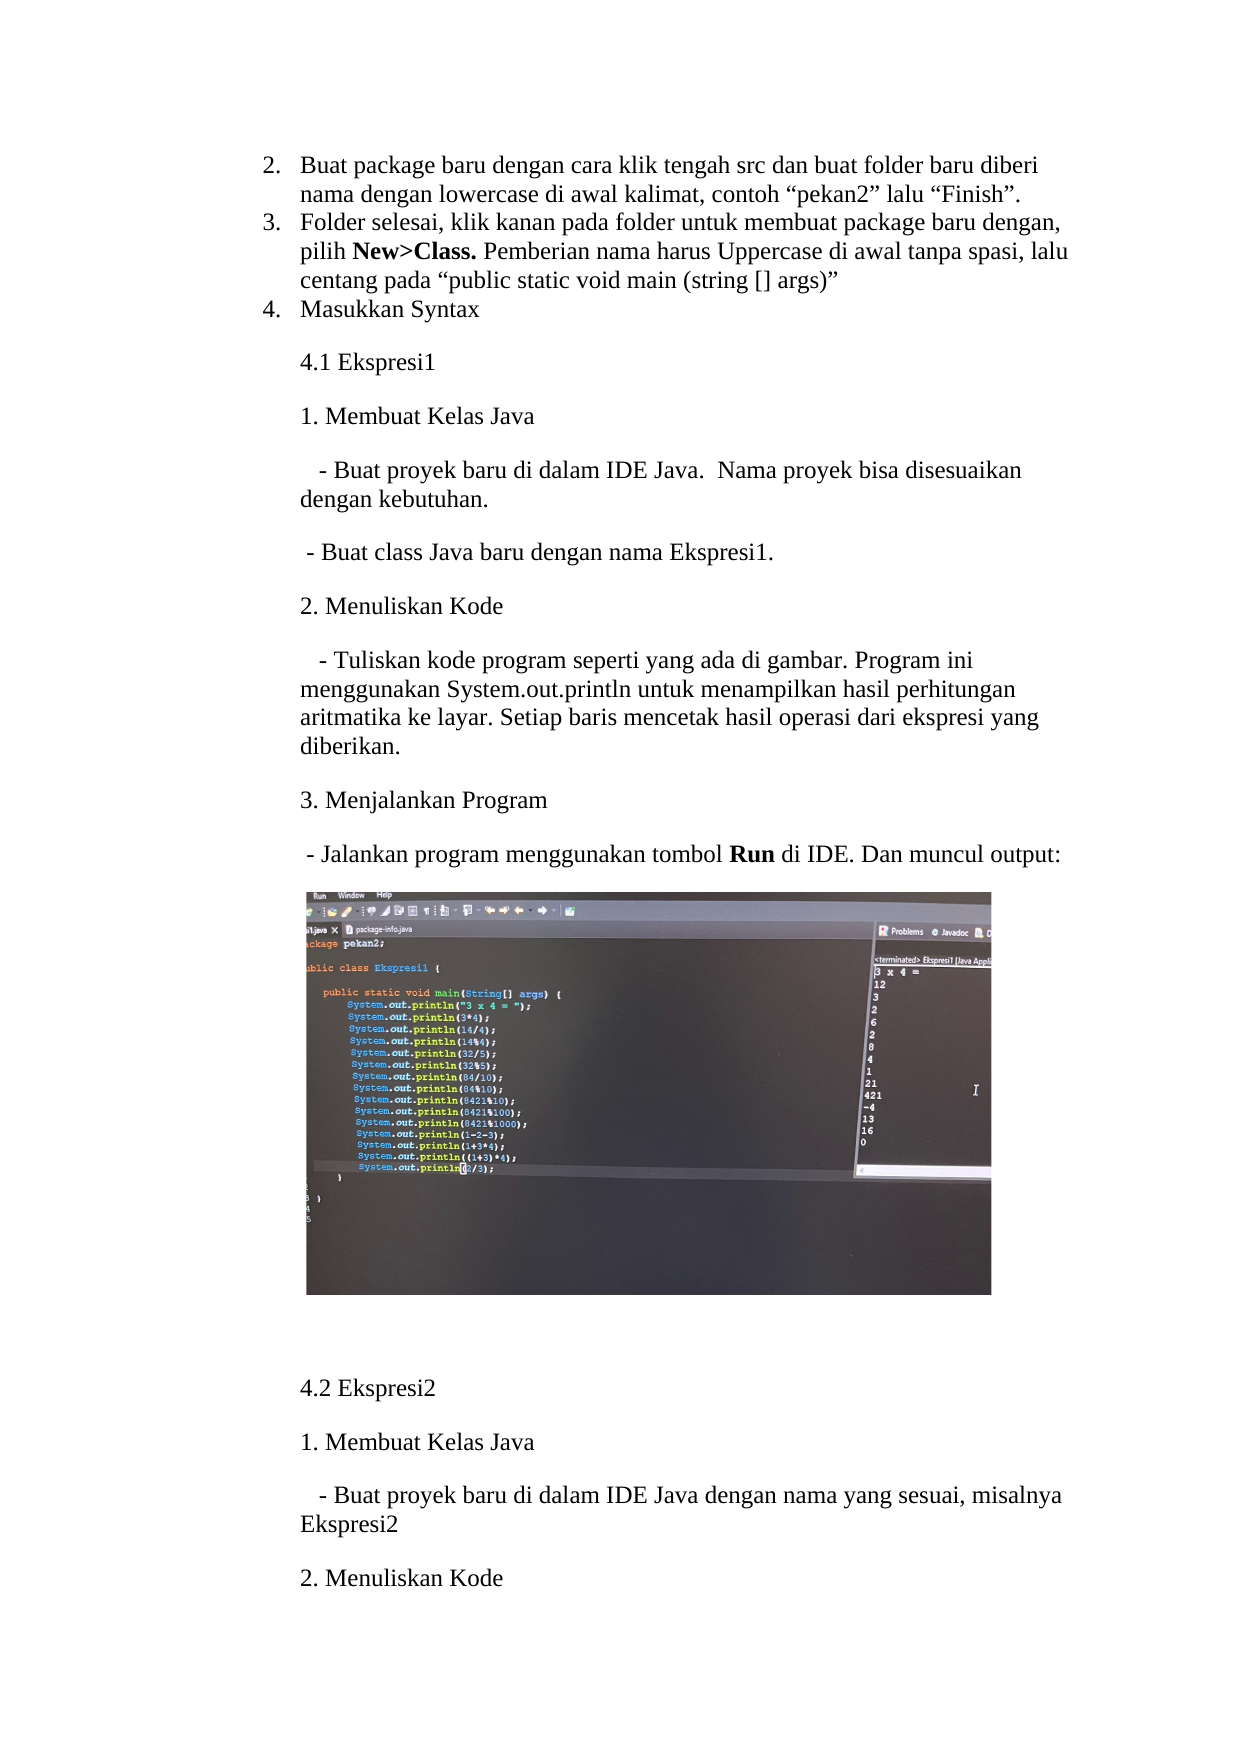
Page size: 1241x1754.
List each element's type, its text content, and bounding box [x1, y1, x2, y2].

text 4.1 Ekspresi1 [300, 347, 1090, 376]
text 3. Menjalankan Program [300, 785, 1090, 814]
text - Buat proyek baru di dalam IDE Java. Nama proyek bisa disesuaikan dengan kebutuhan. [300, 455, 1090, 512]
list Buat package baru dengan cara klik tengah src dan buat folder baru diberi nama dengan lowercase di awal kalimat, contoh “pekan2” lalu “Finish”. [262, 150, 1090, 207]
text 1. Membuat Kelas Java [300, 1427, 1090, 1456]
text 2. Menuliskan Kode [300, 1563, 1090, 1592]
text - Buat class Java baru dengan nama Ekspresi1. [300, 537, 1090, 566]
text - Buat proyek baru di dalam IDE Java dengan nama yang sesuai, misalnya Ekspresi2 [300, 1481, 1090, 1538]
text 4.2 Ekspresi2 [300, 1373, 1090, 1402]
text 1. Membuat Kelas Java [300, 401, 1090, 430]
text 2. Menuliskan Kode [300, 591, 1090, 620]
text - Tuliskan kode program seperti yang ada di gambar. Program ini menggunakan System.out.println untuk menampilkan hasil perhitungan aritmatika ke layar. Setiap baris mencetak hasil operasi dari ekspresi yang diberikan. [300, 645, 1090, 760]
list Folder selesai, klik kanan pada folder untuk membuat package baru dengan, pilih New>Class. Pemberian nama harus Uppercase di awal tanpa spasi, lalu centang pada “public static void main (string [] args)” [262, 207, 1090, 294]
picture [306, 892, 992, 1295]
text - Jalankan program menggunakan tombol Run di IDE. Dan muncul output: [300, 839, 1090, 867]
list Masukkan Syntax [262, 294, 1090, 322]
